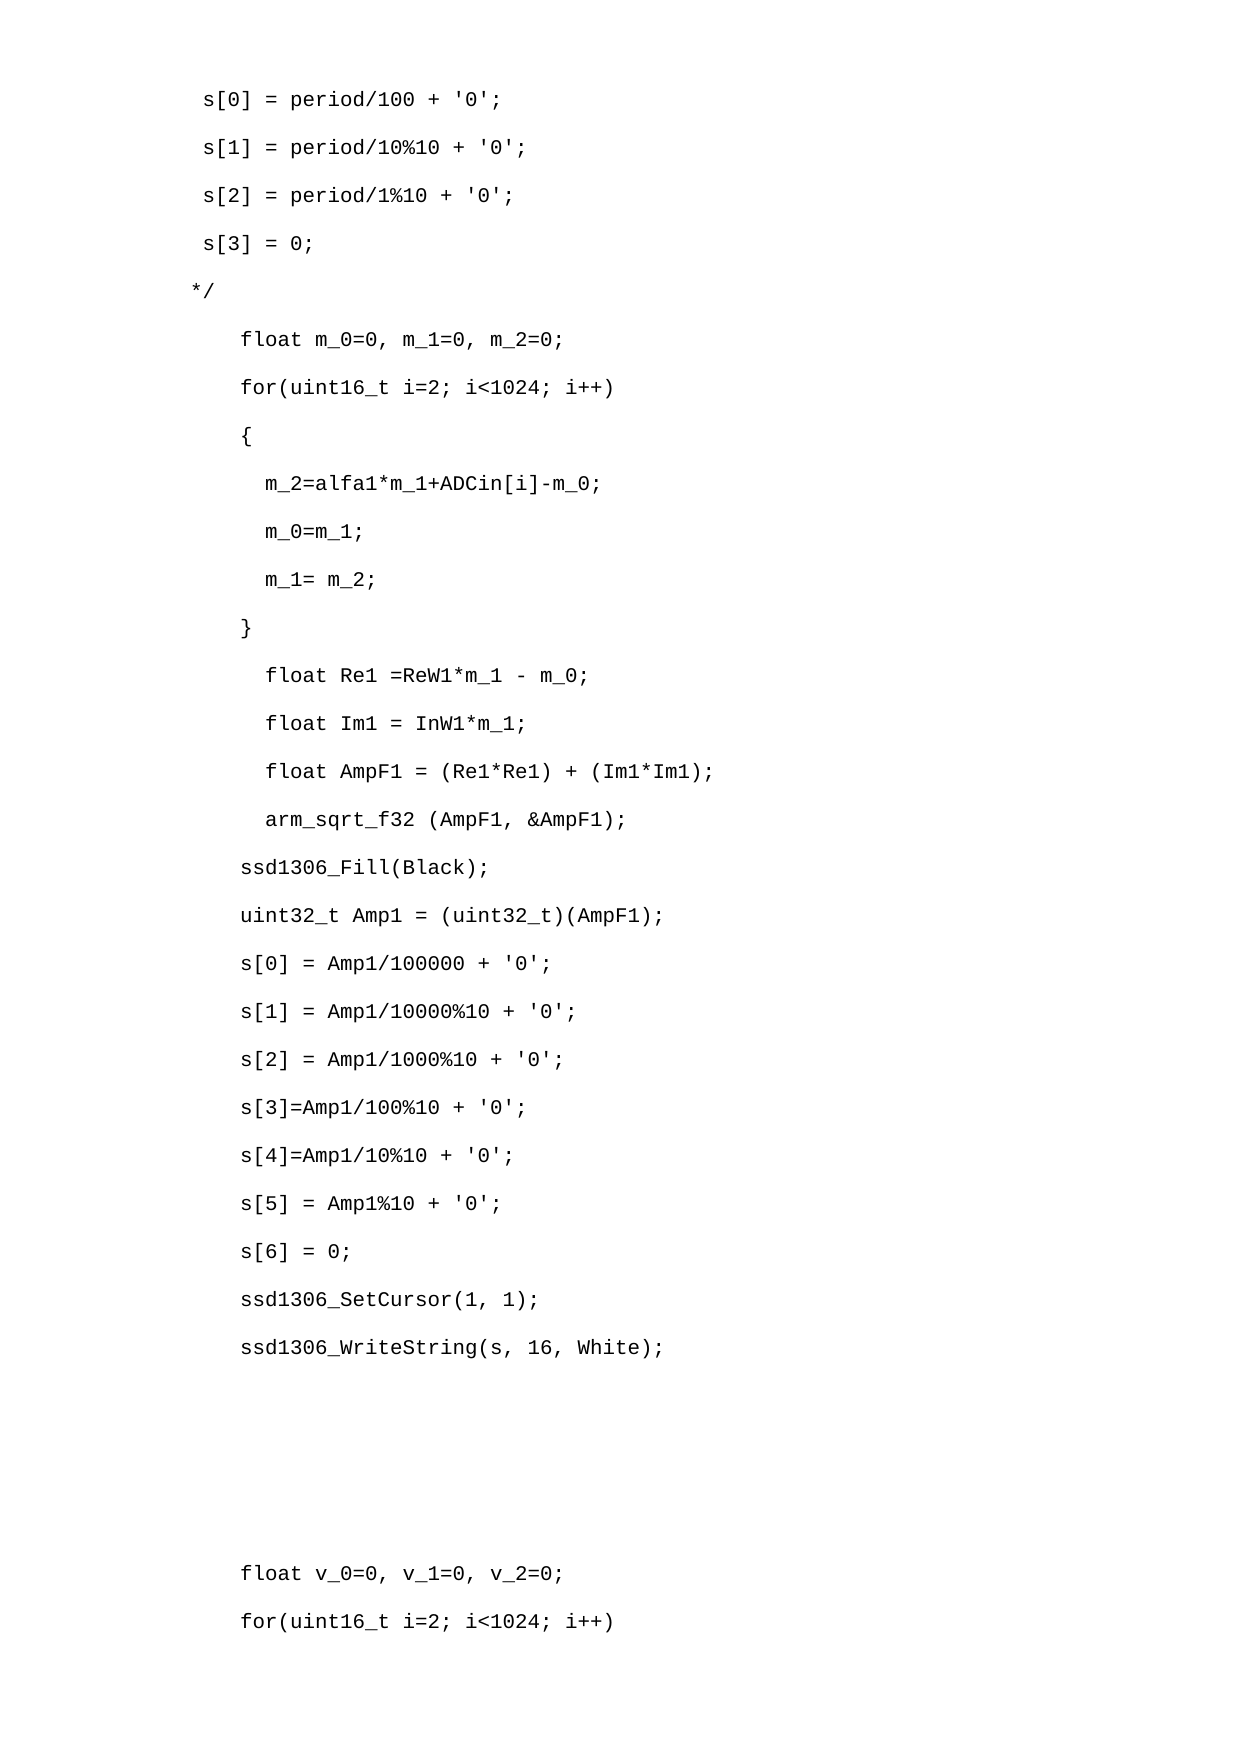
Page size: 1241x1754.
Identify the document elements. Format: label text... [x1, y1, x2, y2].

text s[4]=Amp1/10%10 + '0'; [177, 1145, 1152, 1169]
text float v_0=0, v_1=0, v_2=0; [177, 1563, 1152, 1587]
text for(uint16_t i=2; i<1024; i++) [177, 1611, 1152, 1635]
text ssd1306_SetCursor(1, 1); [177, 1289, 1152, 1313]
text arm_sqrt_f32 (AmpF1, &AmpF1); [177, 809, 1152, 833]
text float Im1 = InW1*m_1; [177, 713, 1152, 737]
text */ [177, 281, 1152, 304]
text s[1] = period/10%10 + '0'; [177, 137, 1152, 160]
text ssd1306_WriteString(s, 16, White); [177, 1337, 1152, 1361]
text m_1= m_2; [177, 569, 1152, 592]
text for(uint16_t i=2; i<1024; i++) [177, 377, 1152, 400]
text uint32_t Amp1 = (uint32_t)(AmpF1); [177, 905, 1152, 929]
text s[6] = 0; [177, 1241, 1152, 1265]
text m_2=alfa1*m_1+ADCin[i]-m_0; [177, 473, 1152, 496]
text s[2] = period/1%10 + '0'; [177, 185, 1152, 208]
text { [177, 425, 1152, 448]
text float AmpF1 = (Re1*Re1) + (Im1*Im1); [177, 761, 1152, 784]
text s[5] = Amp1%10 + '0'; [177, 1193, 1152, 1217]
text s[1] = Amp1/10000%10 + '0'; [177, 1001, 1152, 1025]
text ssd1306_Fill(Black); [177, 857, 1152, 881]
text float Re1 =ReW1*m_1 - m_0; [177, 665, 1152, 688]
text s[3] = 0; [177, 233, 1152, 256]
text m_0=m_1; [177, 521, 1152, 544]
text s[3]=Amp1/100%10 + '0'; [177, 1097, 1152, 1121]
text } [177, 617, 1152, 641]
text s[0] = Amp1/100000 + '0'; [177, 953, 1152, 977]
text s[2] = Amp1/1000%10 + '0'; [177, 1049, 1152, 1073]
text float m_0=0, m_1=0, m_2=0; [177, 329, 1152, 352]
text s[0] = period/100 + '0'; [177, 89, 1152, 112]
